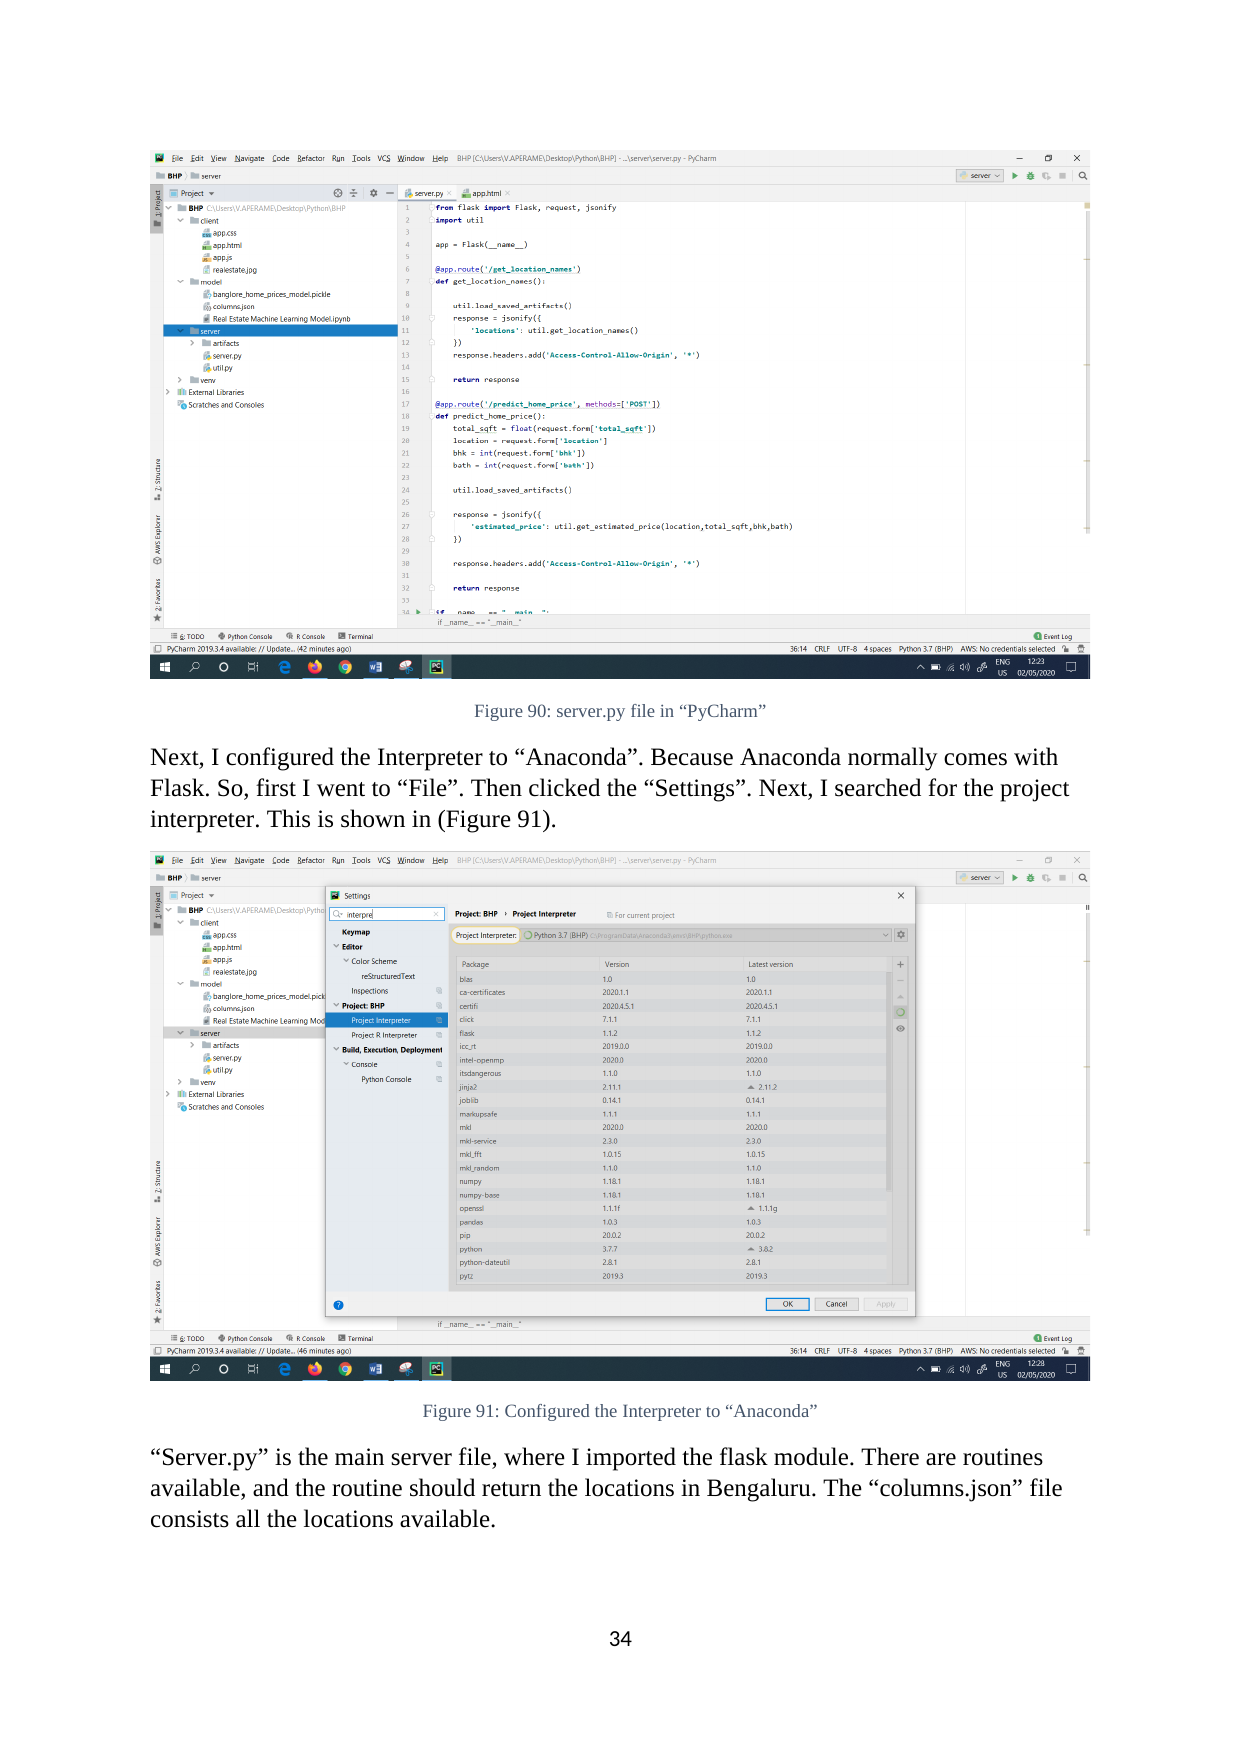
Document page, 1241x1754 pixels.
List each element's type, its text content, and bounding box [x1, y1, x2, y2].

picture [150, 150, 1091, 679]
text “Server.py” is the main server file, where I imported the flask module. There are routines available, and the routine should return the locations in Bengaluru. The “columns.json” file consists all the locations available. [150, 1442, 1090, 1533]
picture [150, 851, 1091, 1381]
text Next, I configured the Interpreter to “Anaconda”. Because Anaconda normally comes with Flask. So, first I went to “File”. Then clicked the “Settings”. Next, I searched for the project interpreter. This is shown in (Figure 91). [150, 742, 1090, 833]
text Figure 91: Configured the Interpreter to “Anaconda” [150, 1399, 1090, 1421]
text Figure 90: server.py file in “PyCharm” [150, 700, 1090, 721]
